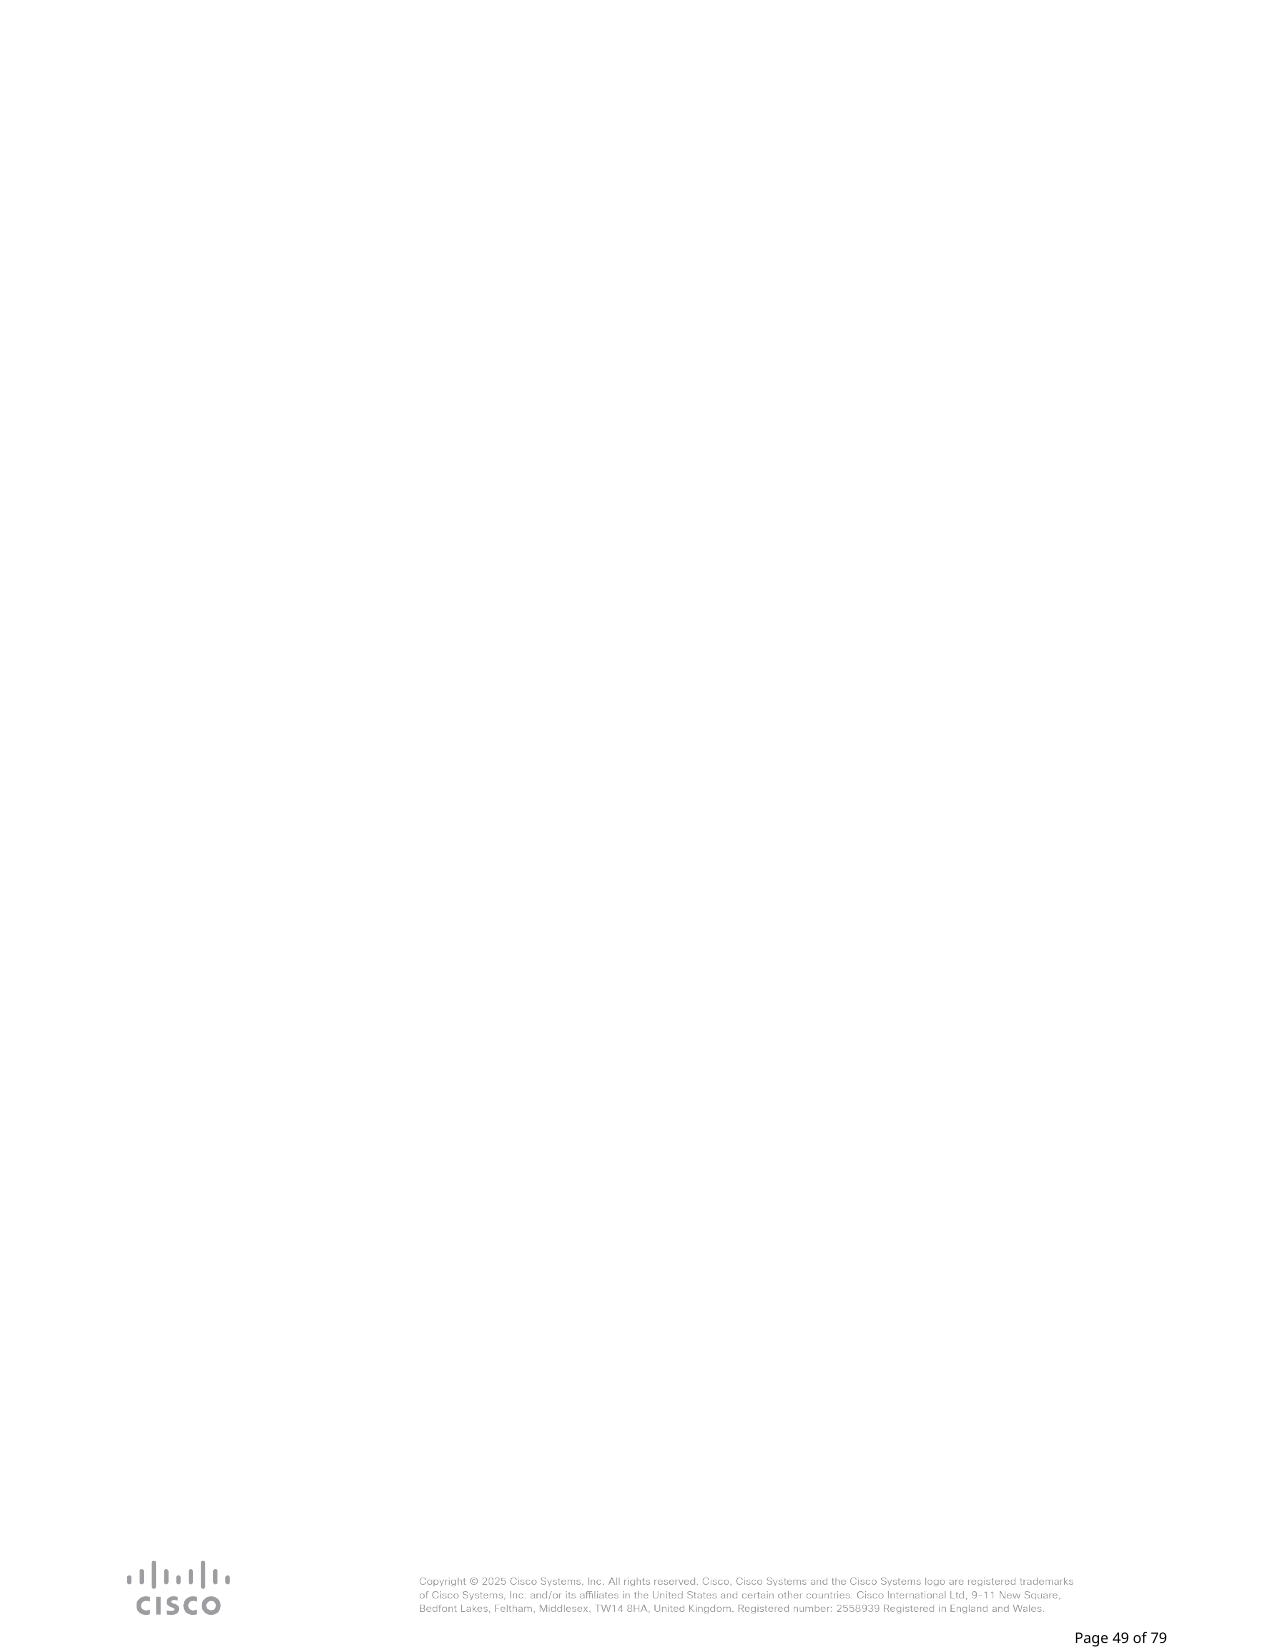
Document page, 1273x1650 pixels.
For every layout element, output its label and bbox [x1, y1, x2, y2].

picture [121, 1554, 1079, 1617]
